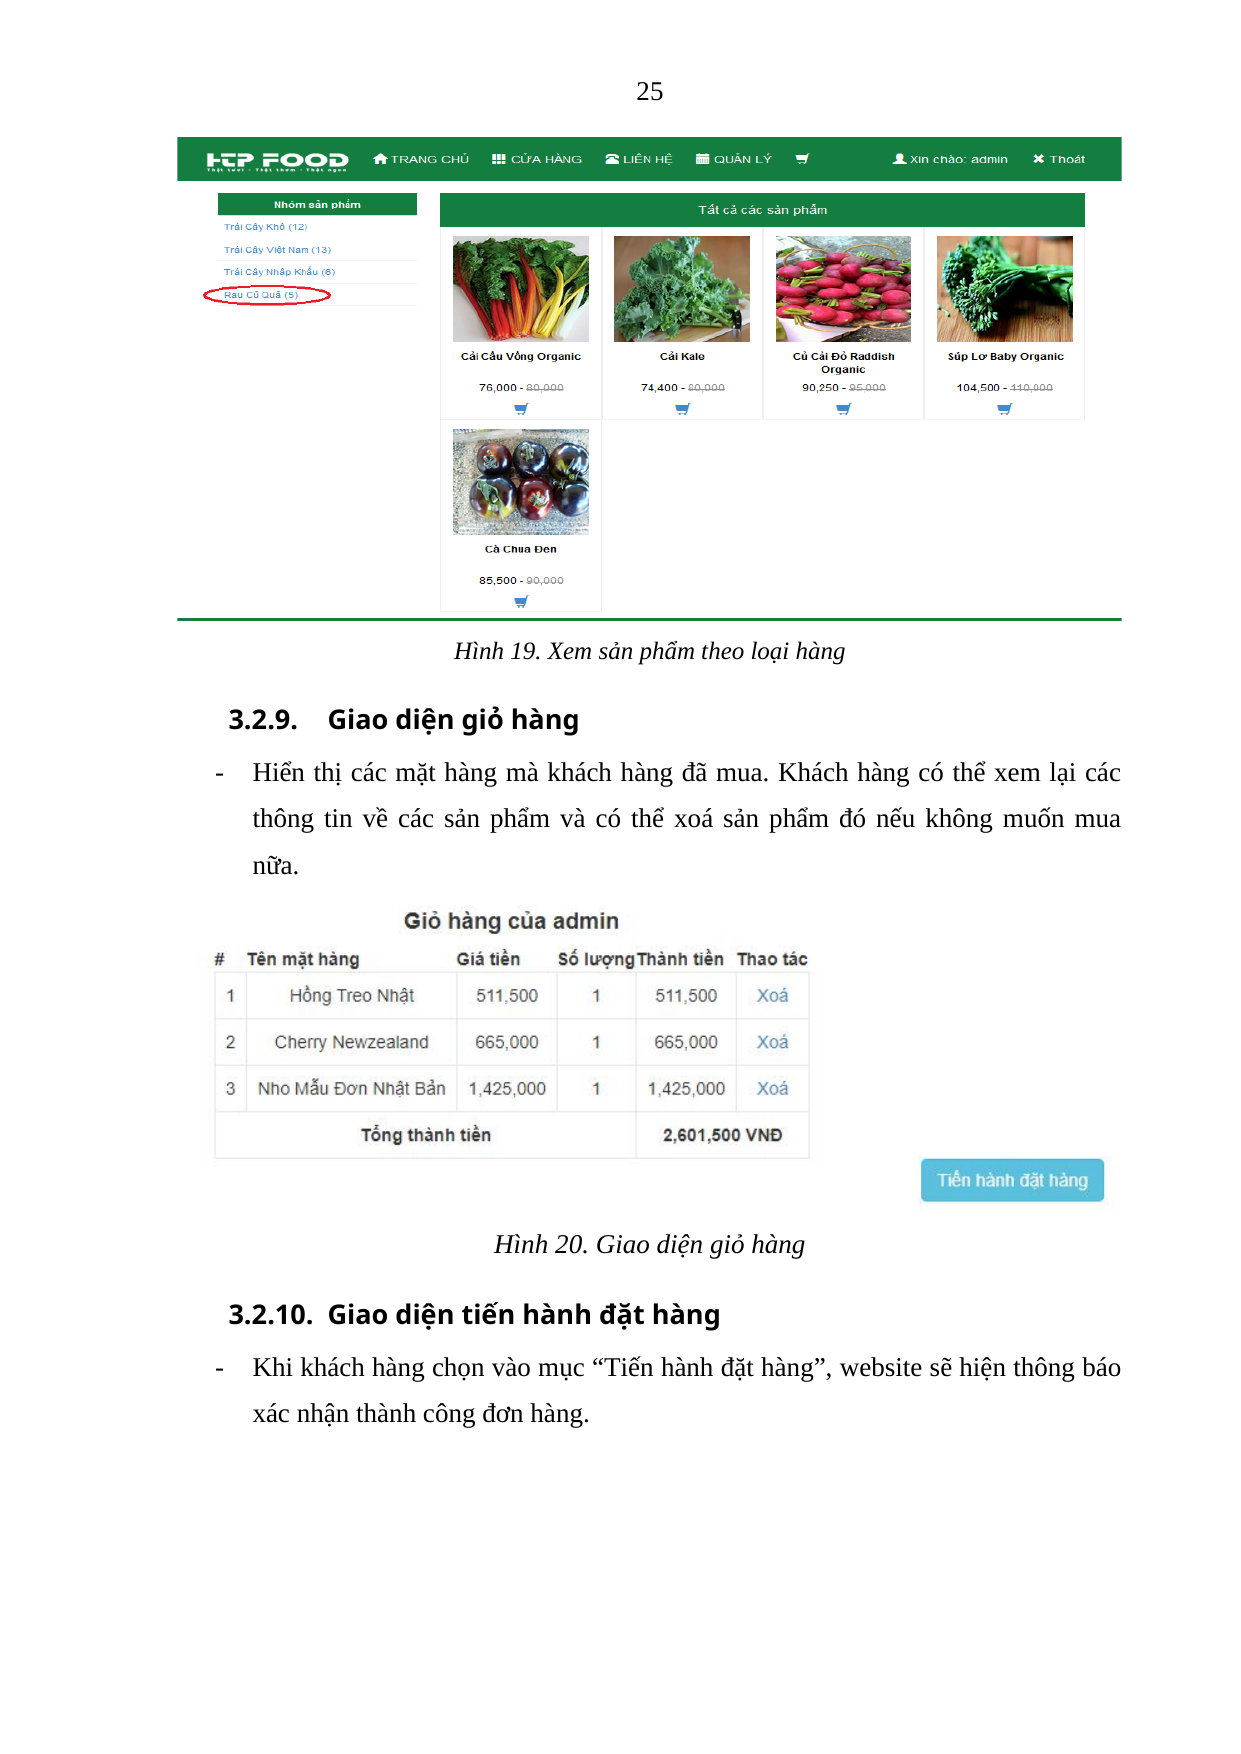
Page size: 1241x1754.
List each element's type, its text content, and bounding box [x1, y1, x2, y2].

subtitle Giao diện giỏ hàng [228, 700, 1122, 737]
picture [177, 895, 1123, 1213]
list Hiển thị các mặt hàng mà khách hàng đã mua. Khách hàng có thể xem lại các thông tin về các sản phẩm và có thể xoá sản phẩm đó nếu không muốn mua nữa. [215, 756, 1122, 880]
list Khi khách hàng chọn vào mục “Tiến hành đặt hàng”, website sẽ hiện thông báo xác nhận thành công đơn hàng. [215, 1351, 1122, 1428]
subtitle Giao diện tiến hành đặt hàng [228, 1295, 1122, 1332]
picture [177, 137, 1122, 621]
